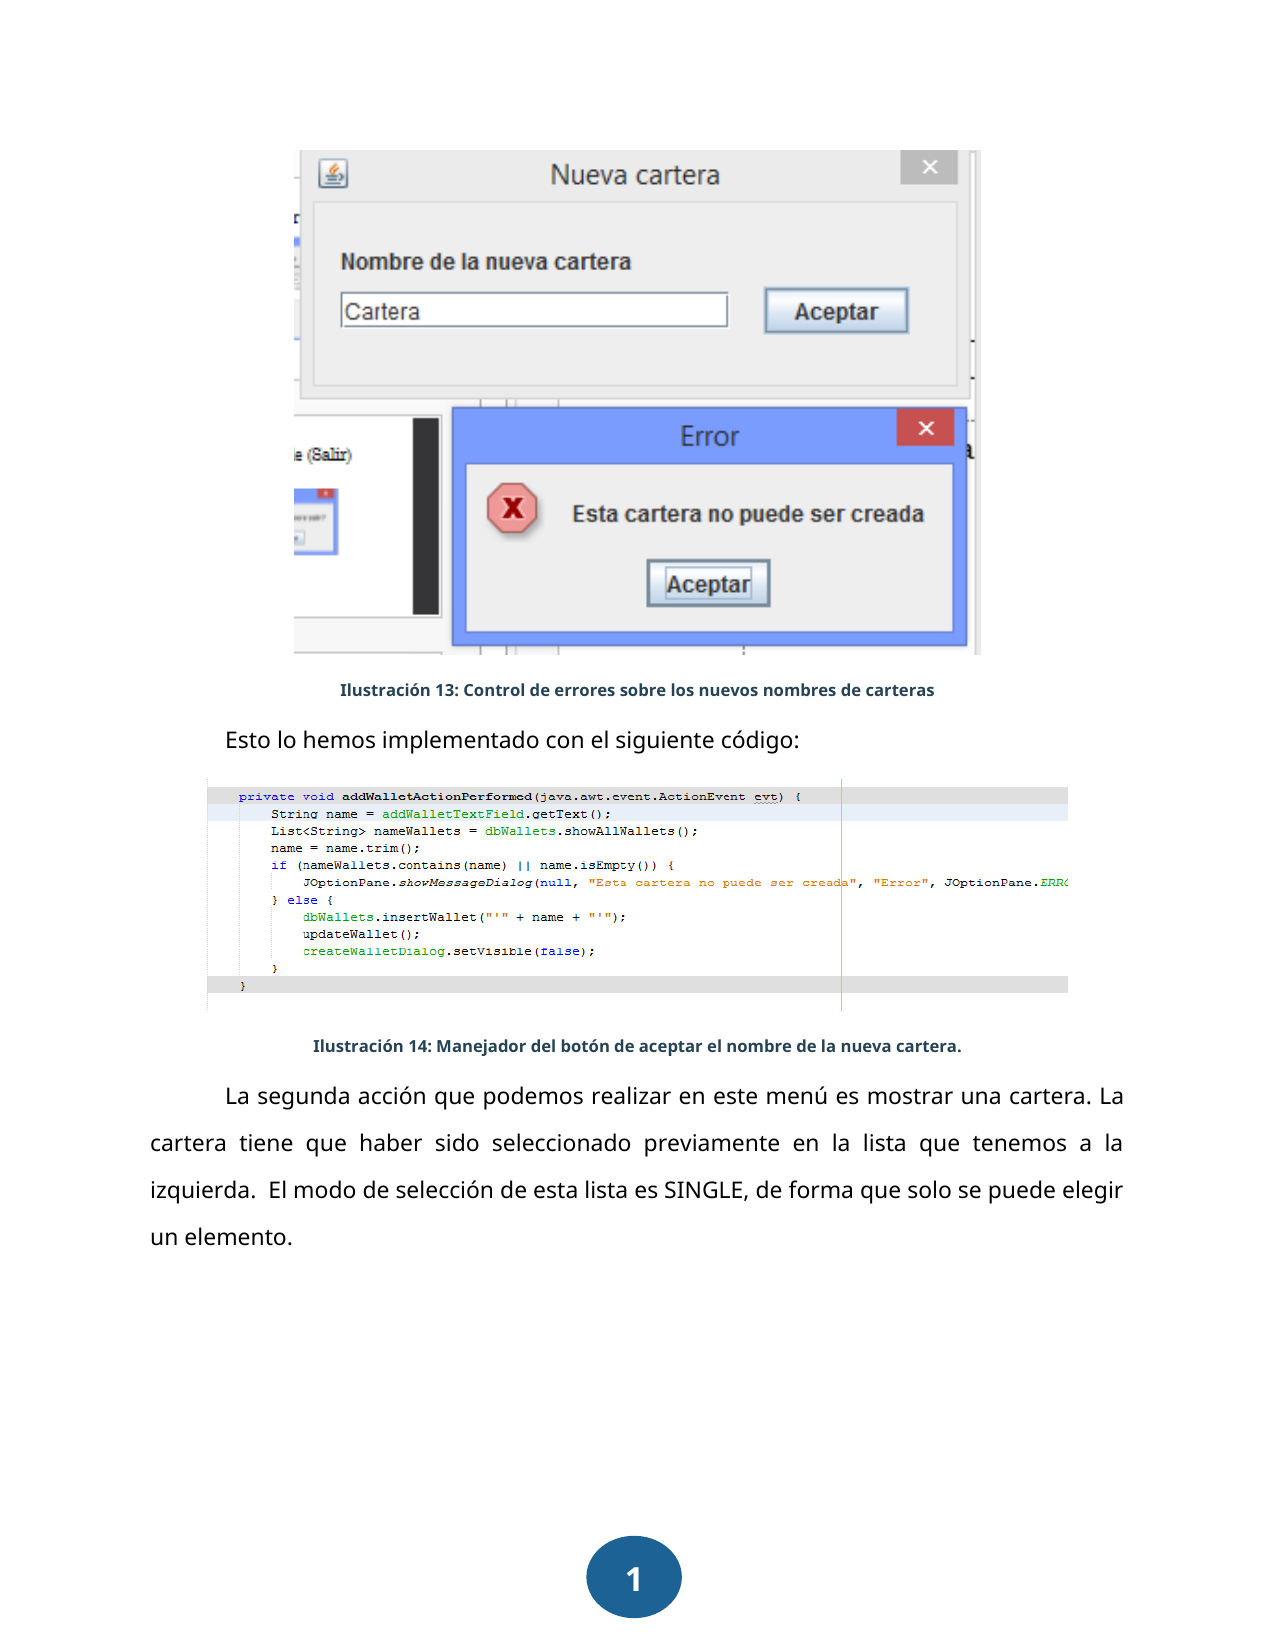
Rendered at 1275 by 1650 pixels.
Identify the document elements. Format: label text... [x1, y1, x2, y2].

text Ilustración 14: Manejador del botón de aceptar el nombre de la nueva cartera. [150, 1034, 1125, 1057]
picture [207, 779, 1068, 1011]
text La segunda acción que podemos realizar en este menú es mostrar una cartera. La cartera tiene que haber sido seleccionado previamente en la lista que tenemos a la izquierda. El modo de selección de esta lista es SINGLE, de forma que solo se puede elegir un elemento. [150, 1080, 1125, 1252]
picture [294, 150, 982, 655]
text Esto lo hemos implementado con el siguiente código: [150, 724, 1125, 755]
text Ilustración 13: Control de errores sobre los nuevos nombres de carteras [150, 678, 1125, 701]
